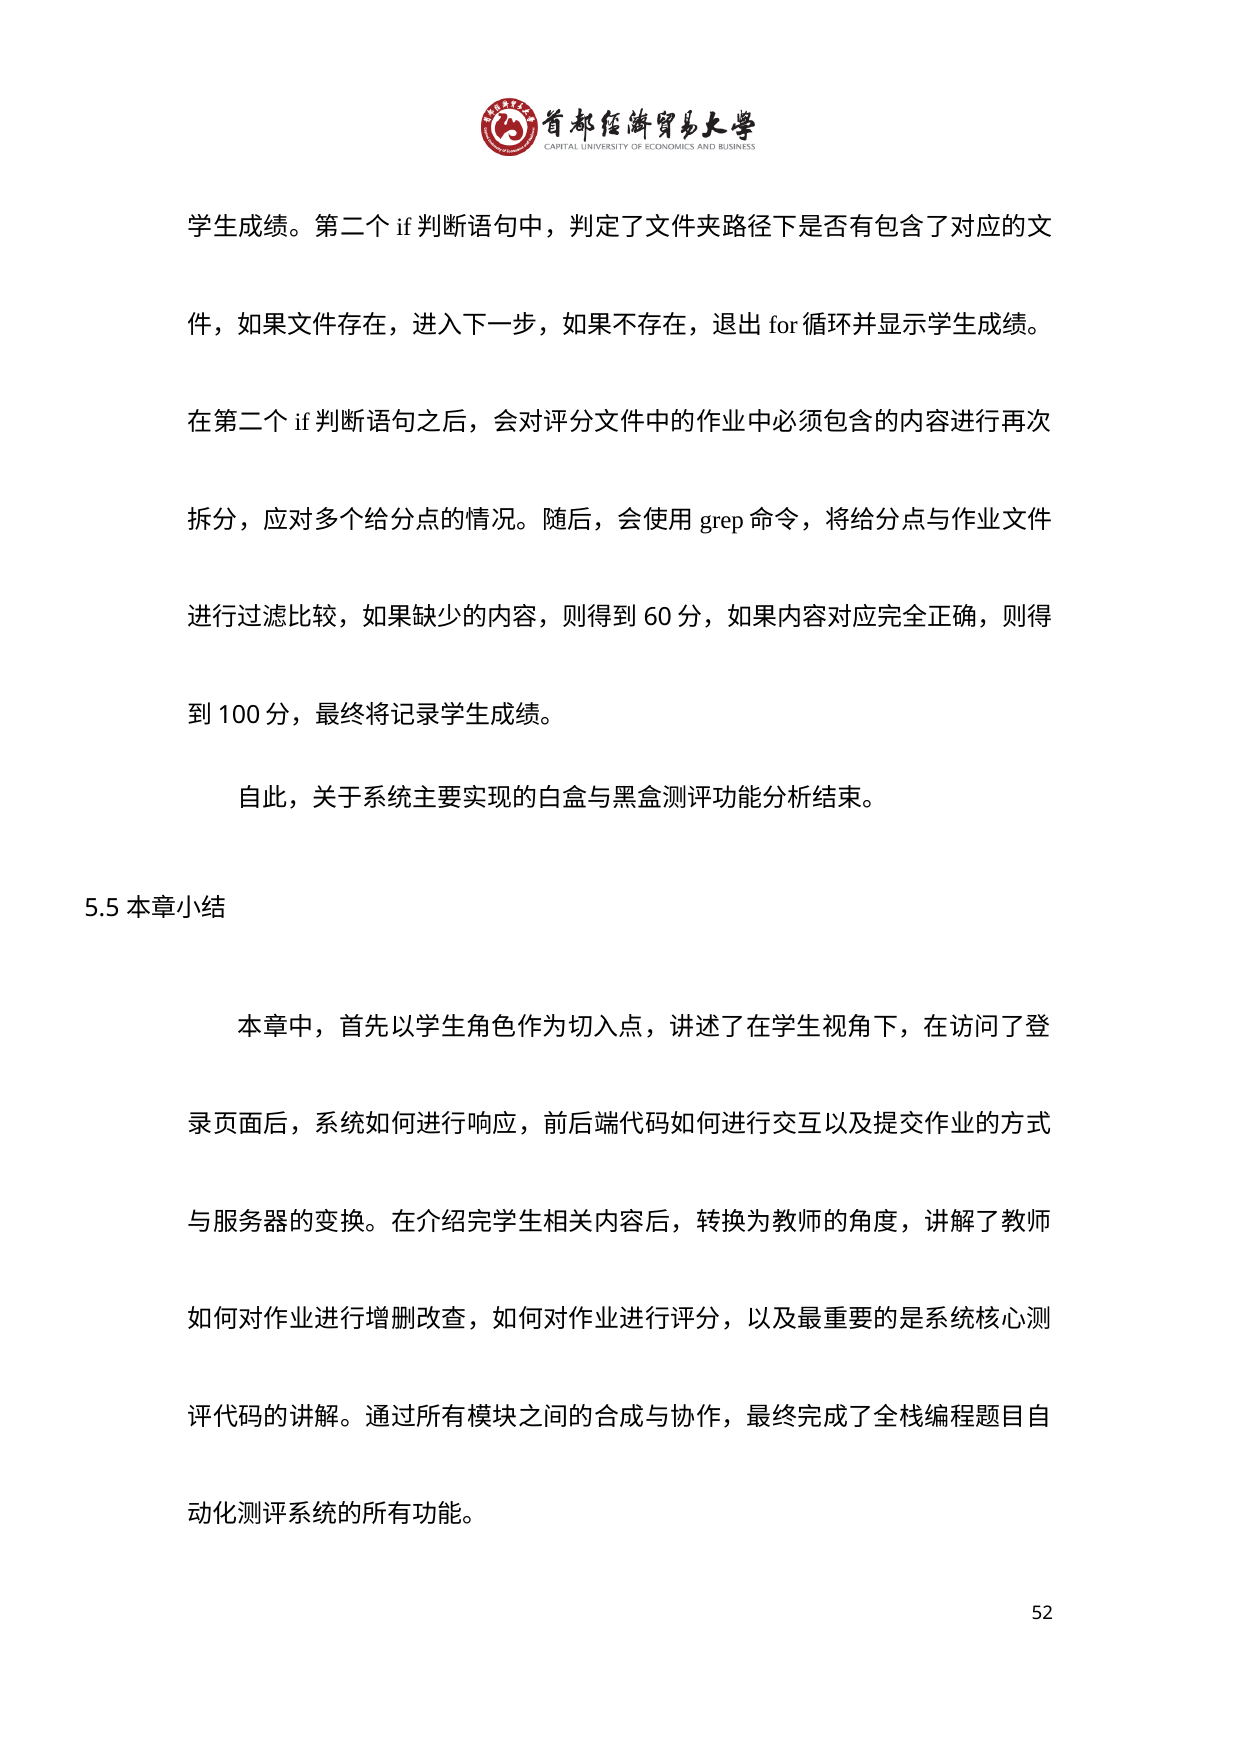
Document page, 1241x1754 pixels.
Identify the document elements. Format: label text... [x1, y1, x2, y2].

picture [480, 88, 760, 158]
subtitle 本章小结 [84, 873, 1053, 938]
text 自此，关于系统主要实现的白盒与黑盒测评功能分析结束。 [187, 763, 1053, 828]
text 本章中，首先以学生角色作为切入点，讲述了在学生视角下，在访问了登录页面后，系统如何进行响应，前后端代码如何进行交互以及提交作业的方式与服务器的变换。在介绍完学生相关内容后，转换为教师的角度，讲解了教师如何对作业进行增删改查，如何对作业进行评分，以及最重要的是系统核心测评代码的讲解。通过所有模块之间的合成与协作，最终完成了全栈编程题目自动化测评系统的所有功能。 [187, 992, 1053, 1544]
